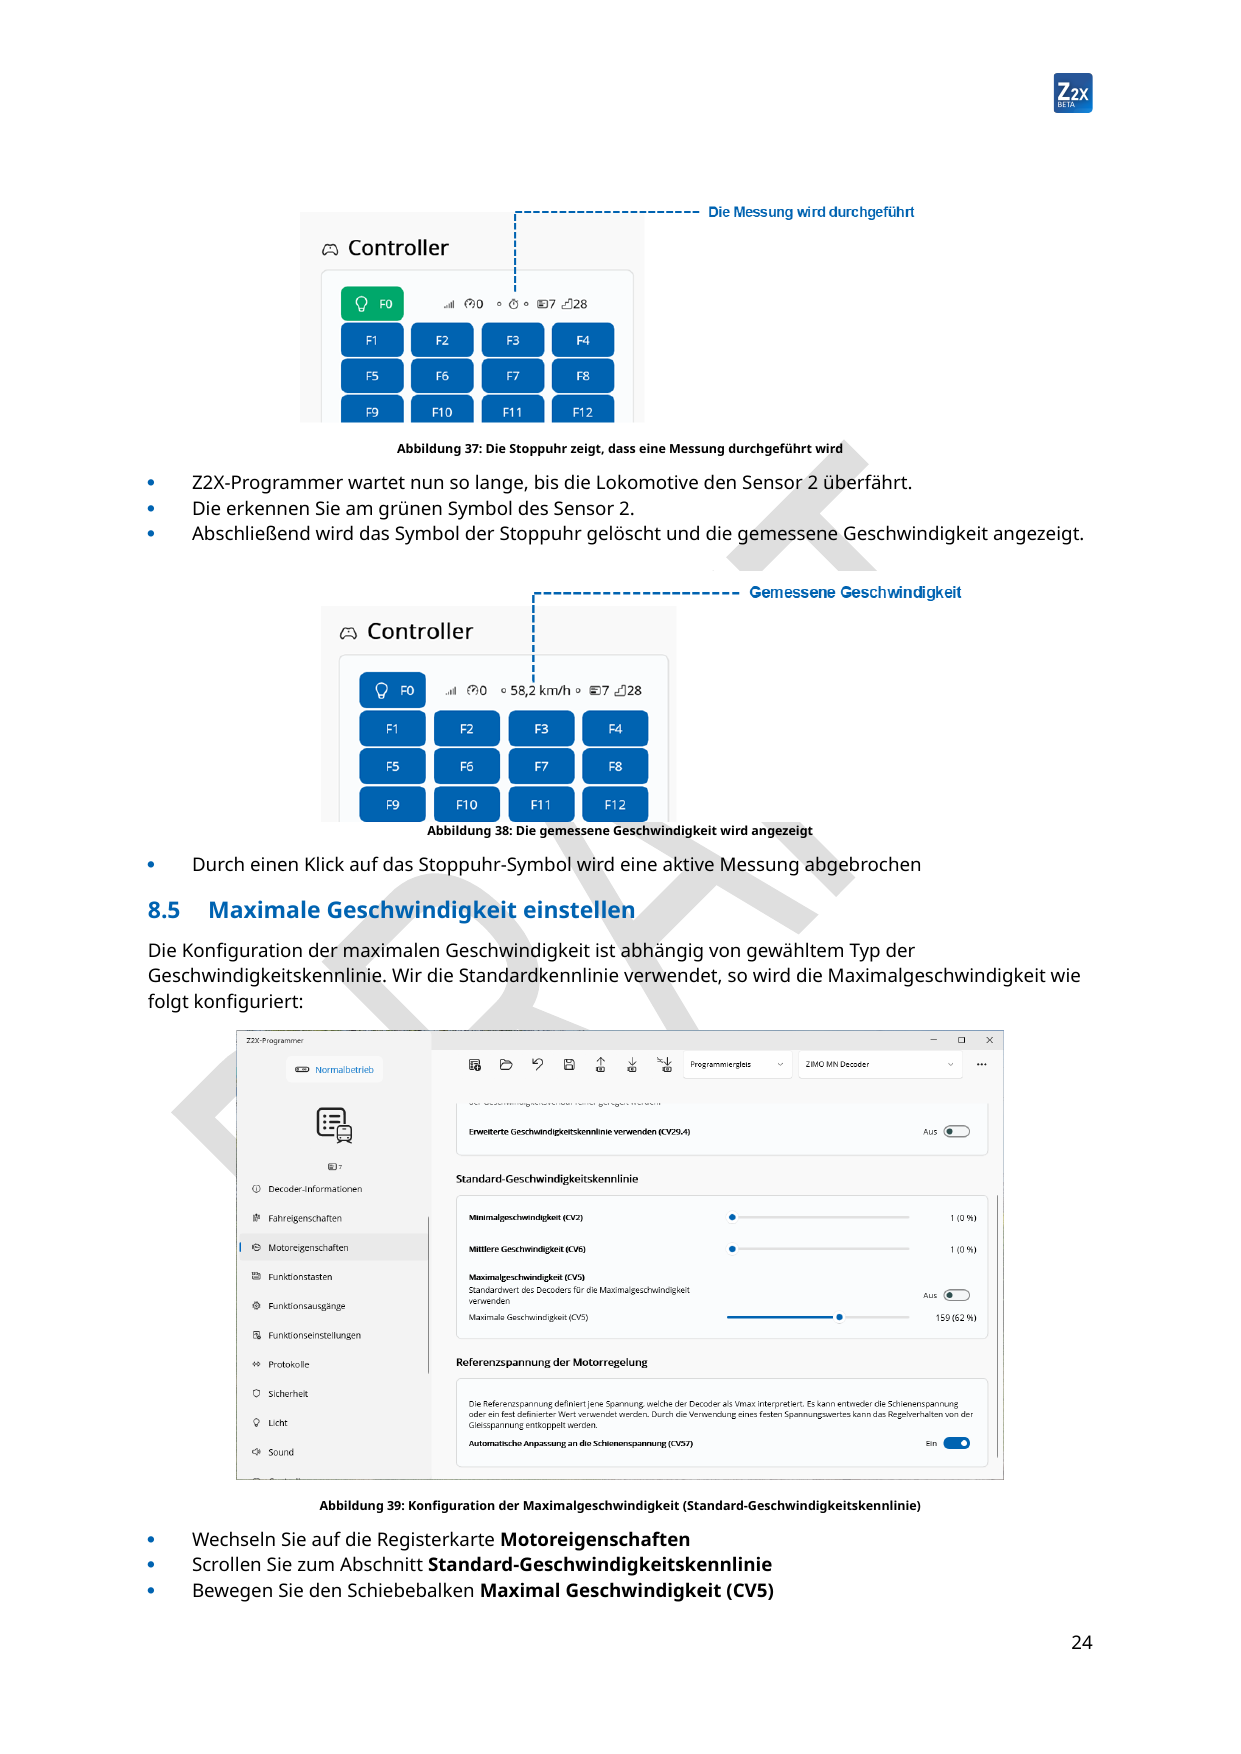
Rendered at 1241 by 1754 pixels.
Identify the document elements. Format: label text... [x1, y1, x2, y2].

text Bewegen Sie den Schiebebalken Maximal Geschwindigkeit (CV5) [148, 1577, 1093, 1603]
text Die erkennen Sie am grünen Symbol des Sensor 2. [148, 495, 1093, 520]
text Die Konfiguration der maximalen Geschwindigkeit ist abhängig von gewähltem Typ der Geschwindigkeitskennlinie. Wir die Standardkennlinie verwendet, so wird die Maximalgeschwindigkeit wie folgt konfiguriert: [148, 937, 1093, 1014]
picture [296, 173, 945, 424]
picture [258, 571, 1027, 822]
picture [1053, 73, 1093, 113]
subtitle Maximale Geschwindigkeit einstellen [148, 893, 1093, 925]
text Durch einen Klick auf das Stoppuhr-Symbol wird eine aktive Messung abgebrochen [148, 851, 1093, 877]
text Abschließend wird das Symbol der Stoppuhr gelöscht und die gemessene Geschwindigkeit angezeigt. [148, 520, 1093, 571]
text Scrollen Sie zum Abschnitt Standard-Geschwindigkeitskennlinie [148, 1552, 1093, 1577]
text Wechseln Sie auf die Registerkarte Motoreigenschaften [148, 1526, 1093, 1552]
picture [236, 1030, 1004, 1480]
text Z2X-Programmer wartet nun so lange, bis die Lokomotive den Sensor 2 überfährt. [148, 469, 1093, 495]
